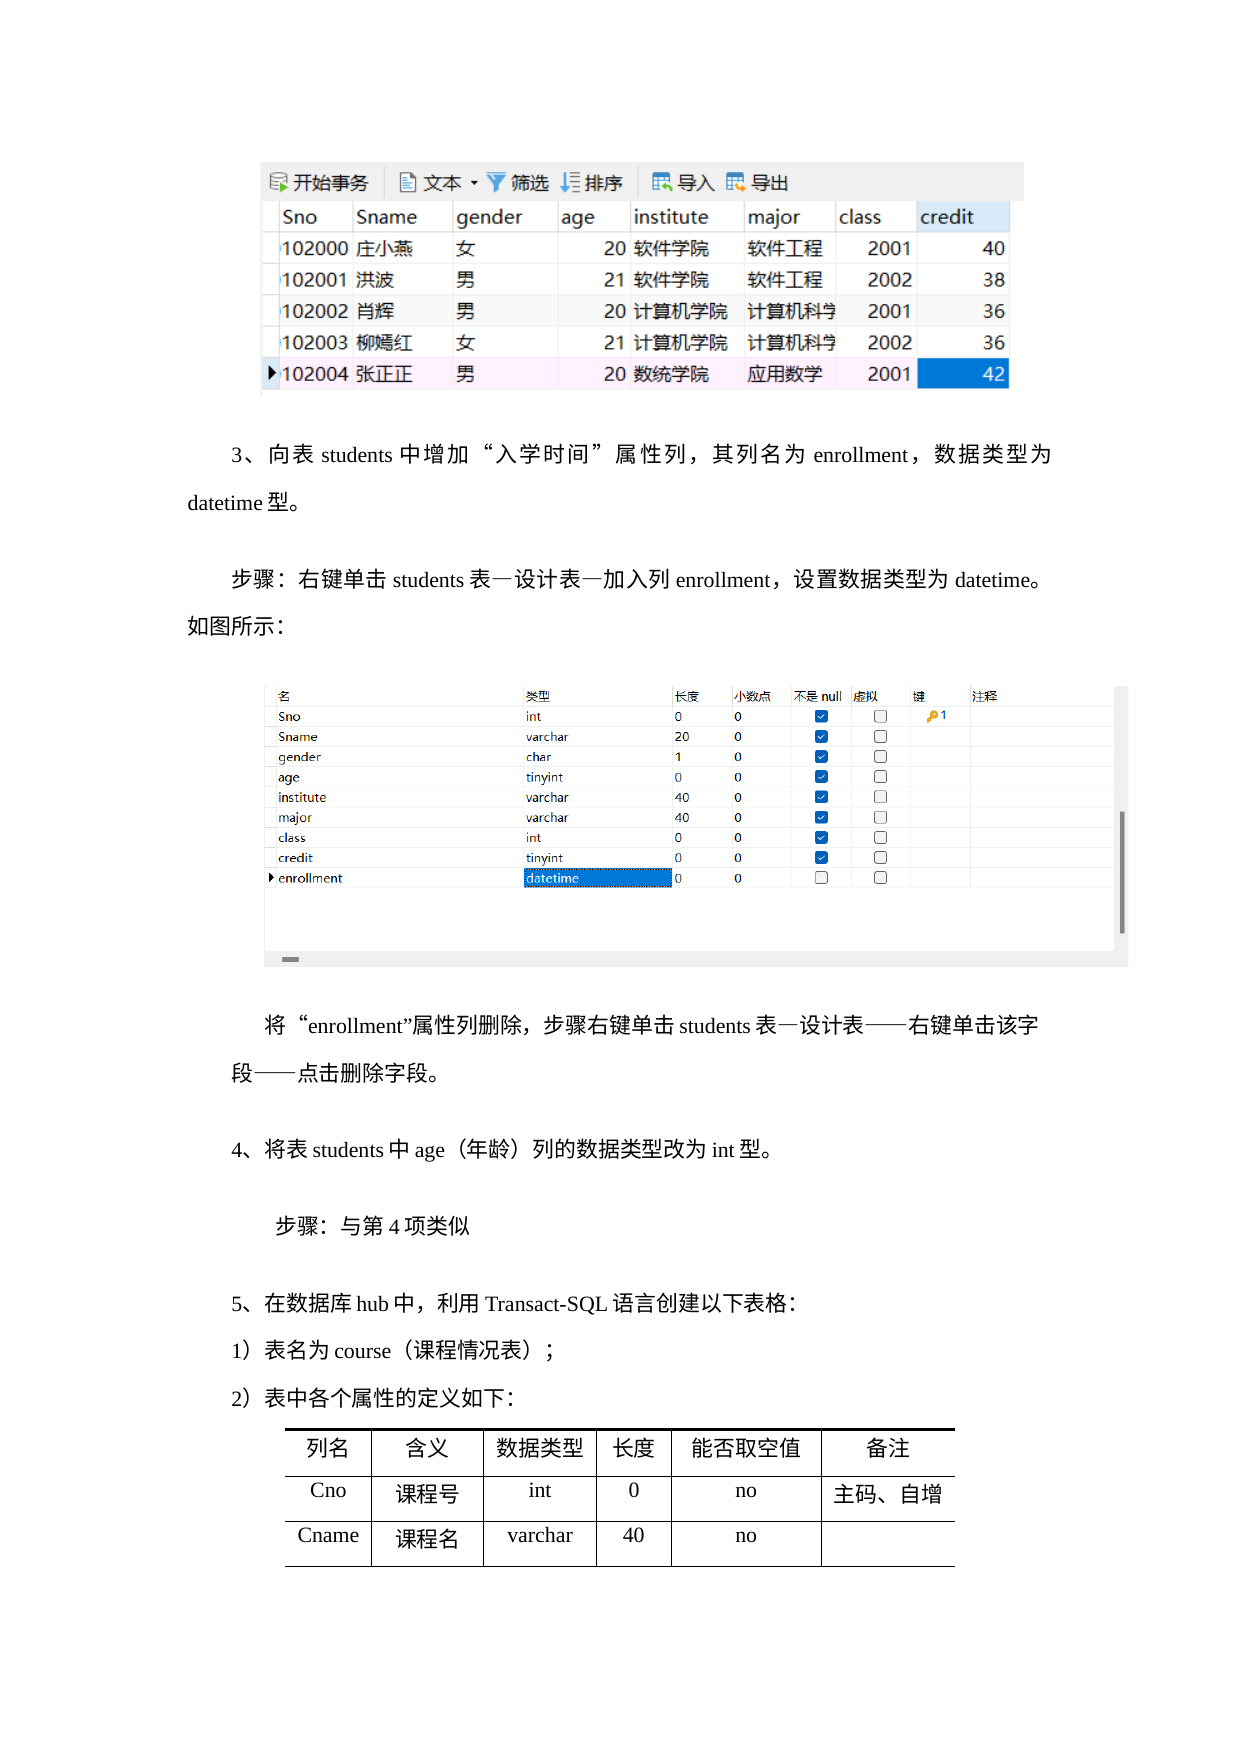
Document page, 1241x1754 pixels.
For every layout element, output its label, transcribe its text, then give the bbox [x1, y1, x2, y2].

table_cell 课程号 [372, 1477, 483, 1521]
table_header 能否取空值 [672, 1431, 821, 1476]
text 将“enrollment”属性列删除，步骤右键单击students表—设计表——右键单击该字段——点击删除字段。 [231, 1008, 1053, 1087]
picture [260, 162, 1024, 396]
table_header 数据类型 [484, 1431, 596, 1476]
text 步骤：右键单击students表—设计表—加入列enrollment，设置数据类型为datetime。如图所示： [187, 562, 1053, 641]
table_cell 主码、自增 [822, 1477, 955, 1521]
table_header 长度 [597, 1431, 671, 1476]
table_header 列名 [285, 1431, 371, 1476]
table_cell 课程名 [372, 1522, 483, 1566]
picture [264, 685, 1129, 967]
table_cell 0 [597, 1477, 671, 1521]
table_cell 40 [597, 1522, 671, 1566]
text 4、将表students中age（年龄）列的数据类型改为int型。 [187, 1132, 1053, 1164]
text 3、向表students中增加“入学时间”属性列，其列名为enrollment，数据类型为datetime型。 [187, 437, 1053, 517]
text 2）表中各个属性的定义如下： [187, 1381, 1053, 1412]
table_cell no [672, 1477, 821, 1521]
table_header 备注 [822, 1431, 955, 1476]
text 步骤：与第4项类似 [231, 1209, 1053, 1241]
text 5、在数据库hub中，利用Transact-SQL语言创建以下表格： [187, 1286, 1053, 1317]
table_cell Cname [285, 1522, 371, 1566]
table_cell int [484, 1477, 596, 1521]
table_cell no [672, 1522, 821, 1566]
table_header 含义 [372, 1431, 483, 1476]
table_cell Cno [285, 1477, 371, 1521]
text 1）表名为course（课程情况表）； [187, 1333, 1053, 1365]
table_cell [822, 1522, 955, 1566]
table_cell varchar [484, 1522, 596, 1566]
